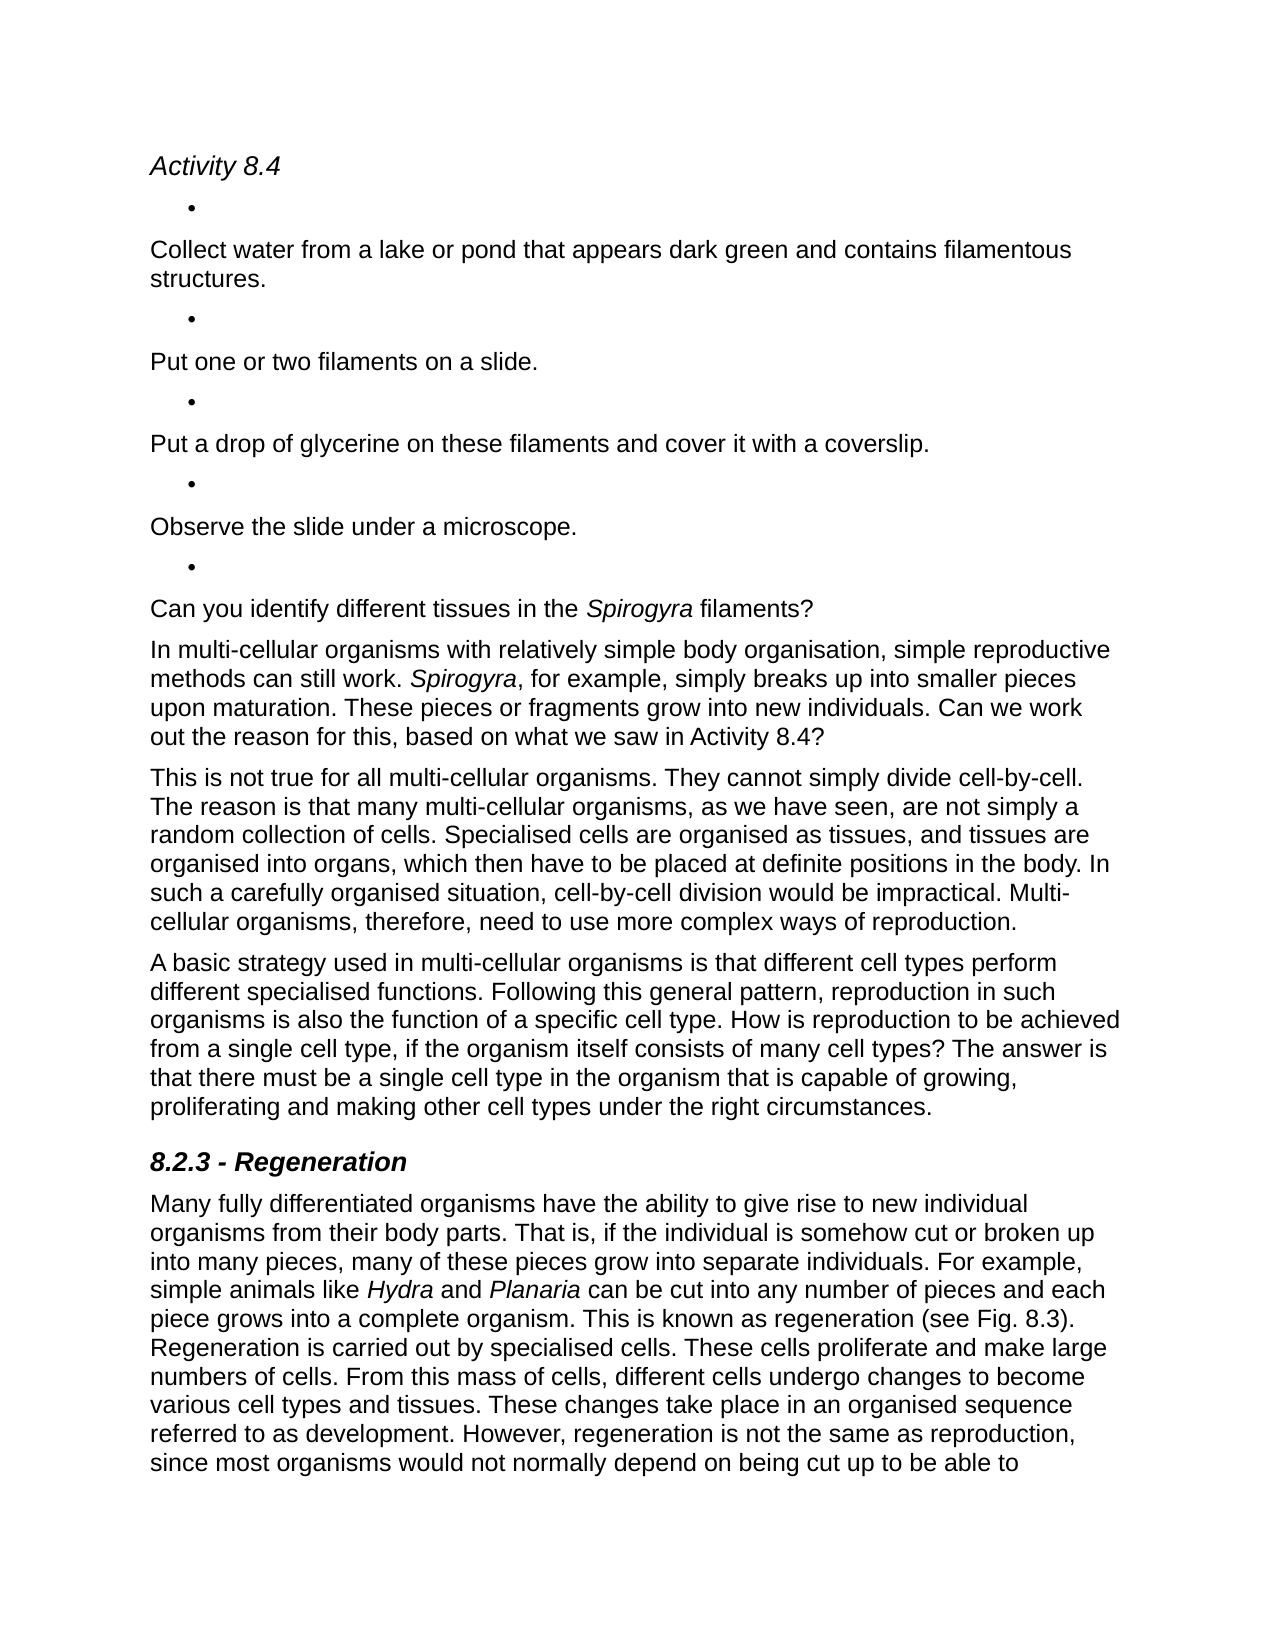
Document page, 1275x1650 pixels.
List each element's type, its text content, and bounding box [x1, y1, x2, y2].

text Observe the slide under a microscope. [150, 512, 1125, 540]
text Put one or two filaments on a slide. [150, 346, 1125, 375]
text A basic strategy used in multi-cellular organisms is that different cell types perform different specialised functions. Following this general pattern, reproduction in such organisms is also the function of a specific cell type. How is reproduction to be achieved from a single cell type, if the organism itself consists of many cell types? The answer is that there must be a single cell type in the organism that is capable of growing, proliferating and making other cell types under the right circumstances. [150, 948, 1125, 1121]
text Collect water from a lake or pond that appears dark green and contains filamentous structures. [150, 235, 1125, 293]
text Put a drop of glycerine on these filaments and cover it with a coverslip. [150, 429, 1125, 458]
text Can you identify different tissues in the Spirogyra filaments? [150, 594, 1125, 623]
text In multi-cellular organisms with relatively simple body organisation, simple reproductive methods can still work. Spirogyra, for example, simply breaks up into smaller pieces upon maturation. These pieces or fragments grow into new individuals. Can we work out the reason for this, based on what we saw in Activity 8.4? [150, 636, 1125, 751]
text This is not true for all multi-cellular organisms. They cannot simply divide cell-by-cell. The reason is that many multi-cellular organisms, as we have seen, are not simply a random collection of cells. Specialised cells are organised as tissues, and tissues are organised into organs, which then have to be placed at definite positions in the body. In such a carefully organised situation, cell-by-cell division would be impractical. Multi-cellular organisms, therefore, need to use more complex ways of reproduction. [150, 763, 1125, 936]
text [150, 1189, 1125, 1477]
subtitle Activity 8.4 [150, 150, 1125, 181]
subtitle 8.2.3 - Regeneration [150, 1146, 1125, 1177]
